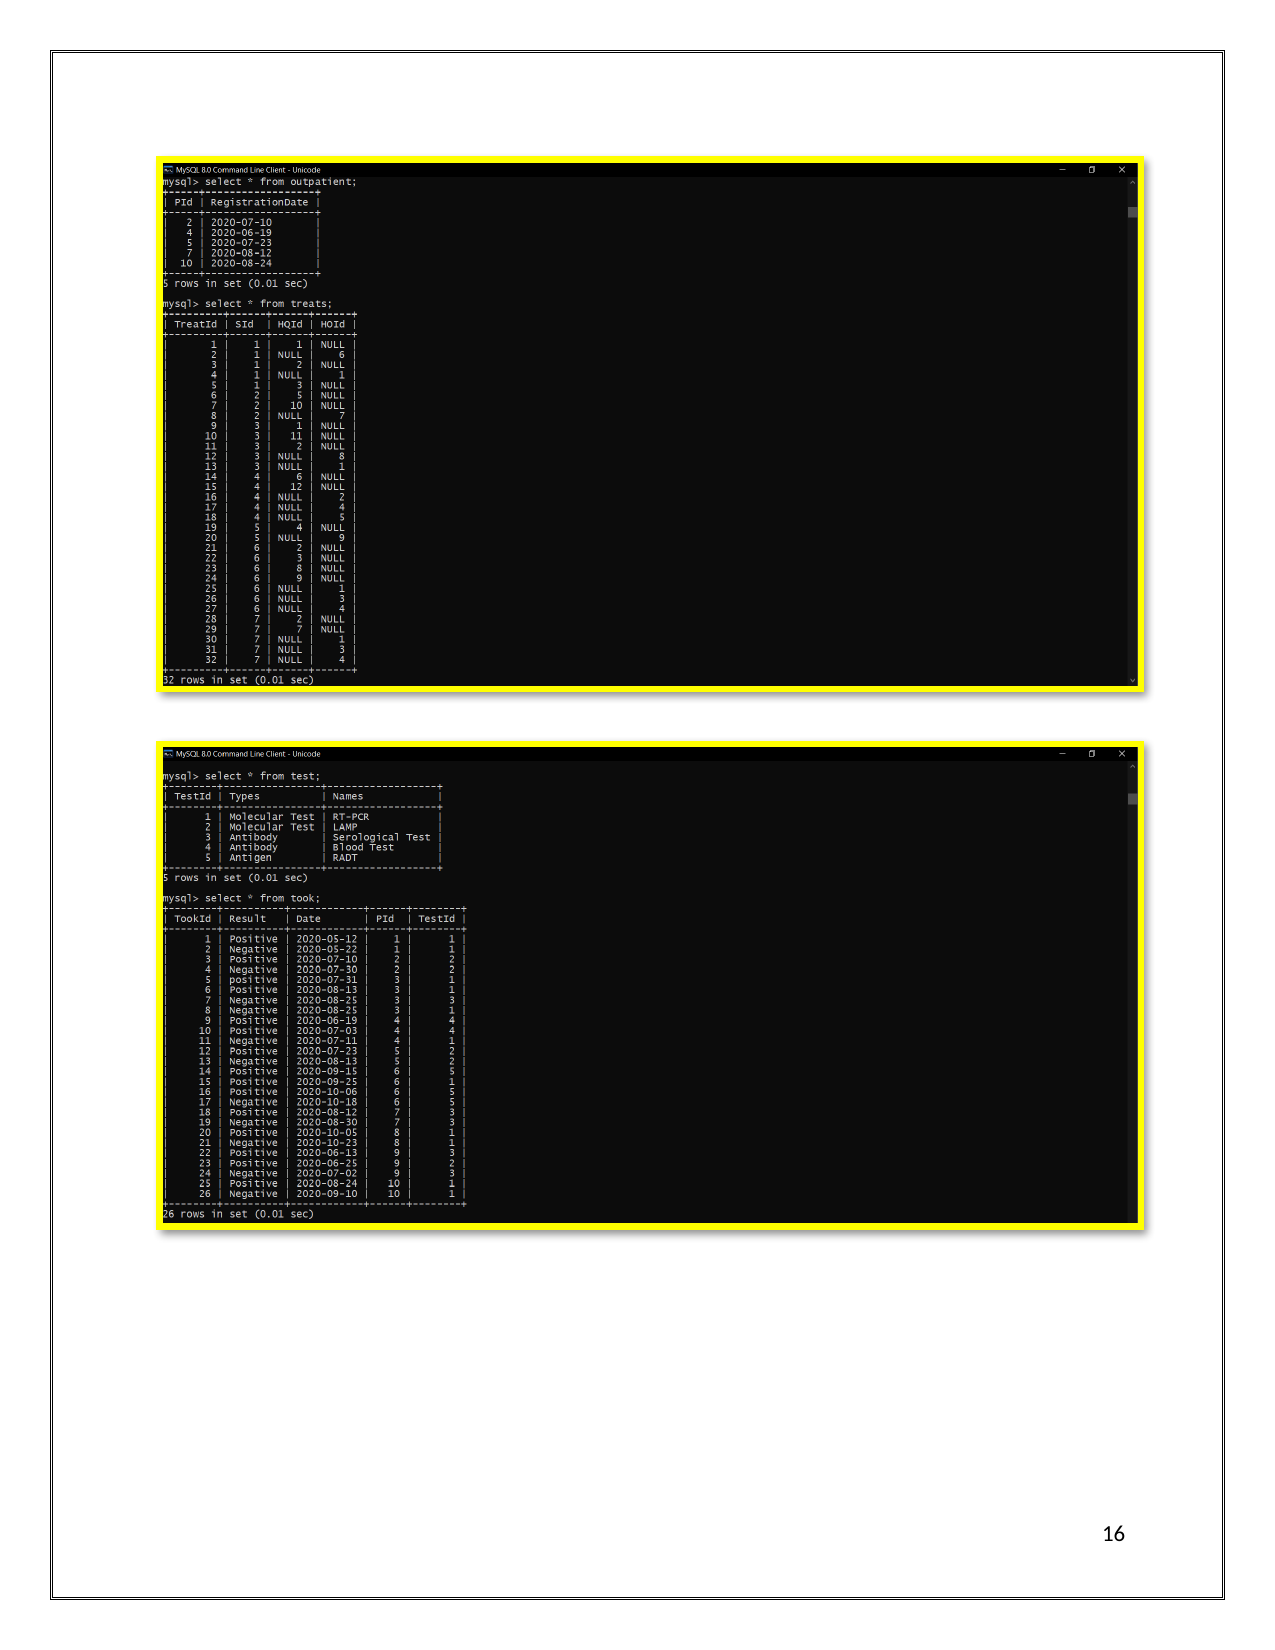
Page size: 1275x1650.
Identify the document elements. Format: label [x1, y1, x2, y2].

picture [163, 747, 1138, 1223]
picture [163, 163, 1138, 686]
